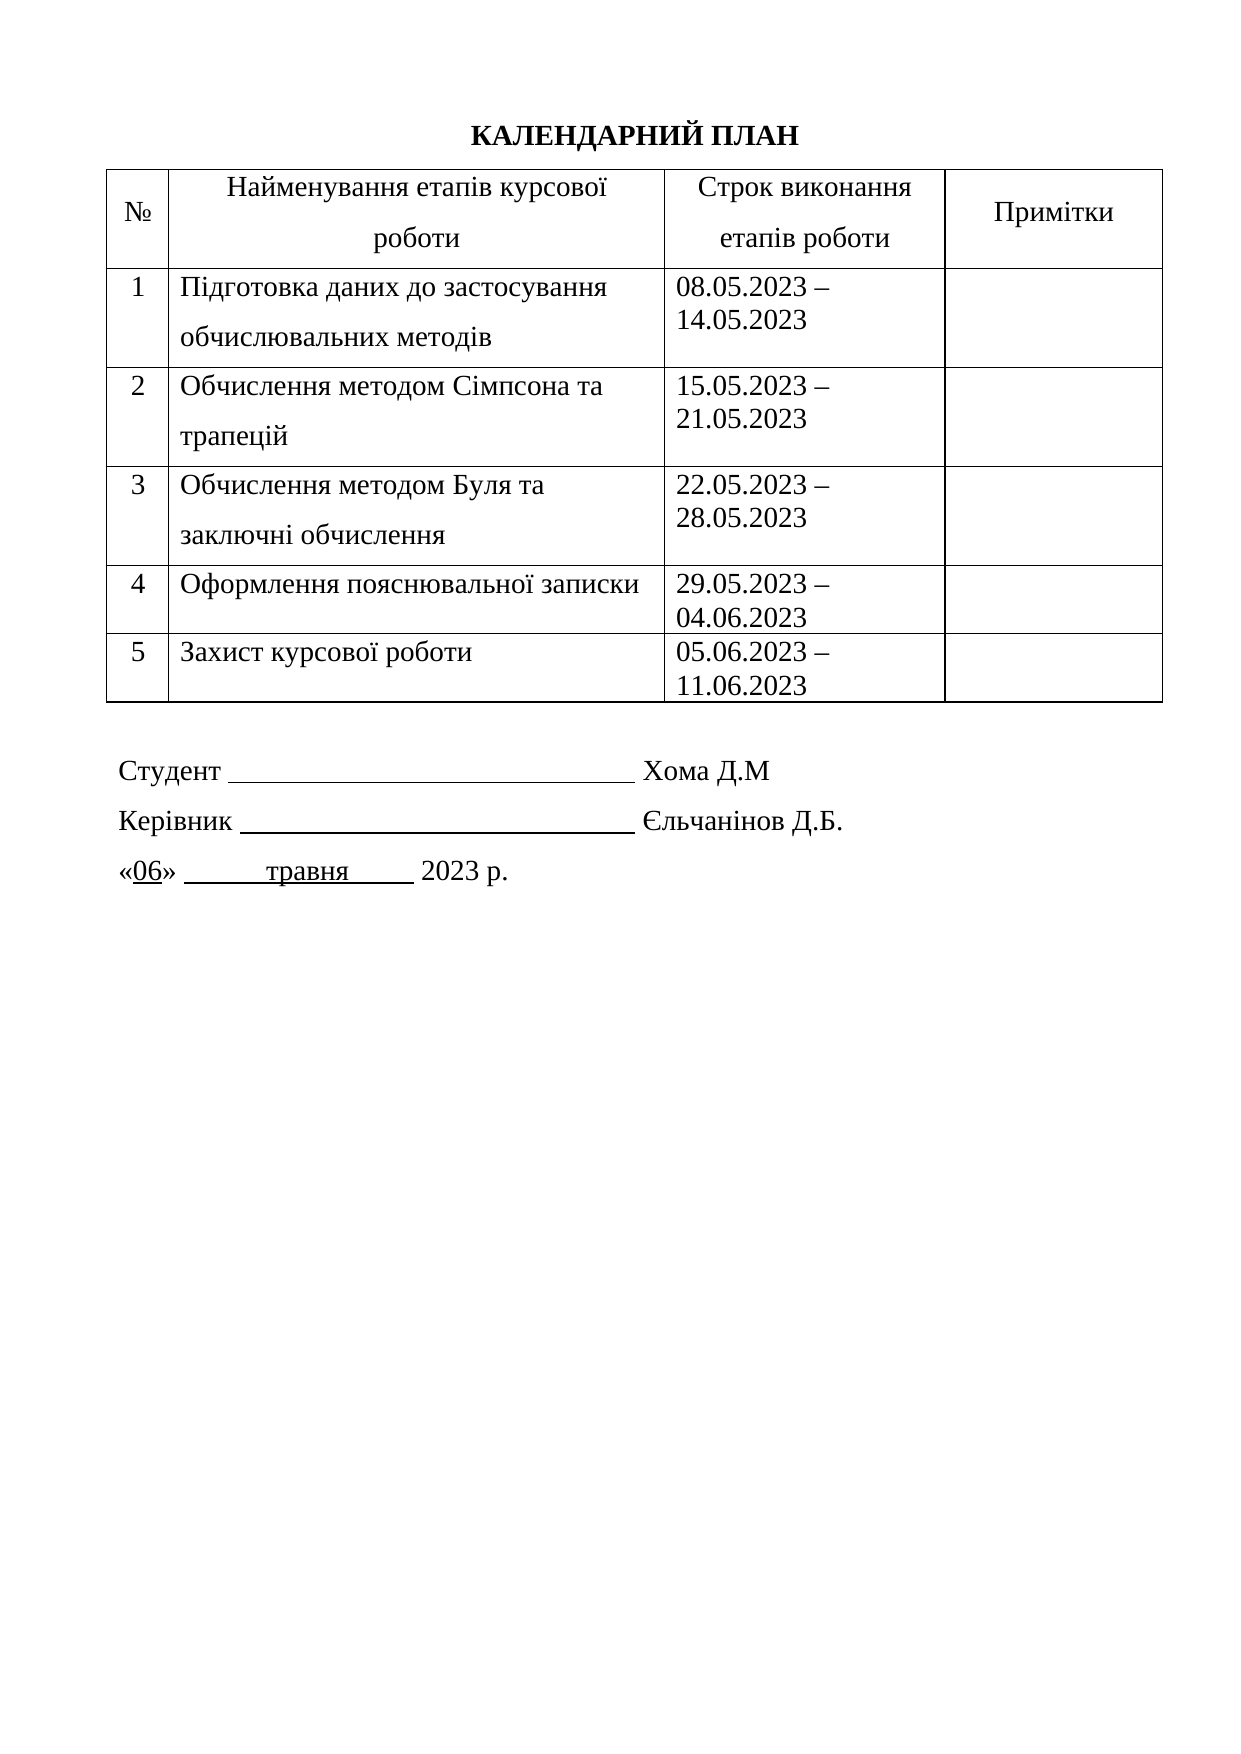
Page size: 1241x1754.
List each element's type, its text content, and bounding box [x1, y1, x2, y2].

table_cell 3 [107, 467, 168, 565]
table_cell [946, 467, 1162, 565]
table_cell Обчислення методом Буля та заключні обчислення [169, 467, 664, 565]
table_cell Підготовка даних до застосування обчислювальних методів [169, 269, 664, 367]
table_cell 2 [107, 368, 168, 466]
table_cell [946, 368, 1162, 466]
table_cell [946, 269, 1162, 367]
table_cell [946, 566, 1162, 633]
table_cell [946, 634, 1162, 701]
text Календарний план [118, 118, 1152, 152]
table_header Найменування етапів курсової роботи [169, 170, 664, 268]
table_cell 05.06.2023 – 11.06.2023 [665, 634, 944, 701]
table_cell 4 [107, 566, 168, 633]
table_cell Оформлення пояснювальної записки [169, 566, 664, 633]
table_cell 5 [107, 634, 168, 701]
table_cell 1 [107, 269, 168, 367]
text Керівник Єльчанінов Д.Б. [118, 803, 1152, 837]
table_header № [107, 170, 168, 268]
text «06» травня 2023 р. [118, 853, 1152, 887]
table_cell 29.05.2023 – 04.06.2023 [665, 566, 944, 633]
table_cell Захист курсової роботи [169, 634, 664, 701]
table_header Примітки [946, 170, 1162, 268]
table_cell 08.05.2023 – 14.05.2023 [665, 269, 944, 367]
table_cell Обчислення методом Сімпсона та трапецій [169, 368, 664, 466]
table_cell 22.05.2023 – 28.05.2023 [665, 467, 944, 565]
table_cell 15.05.2023 – 21.05.2023 [665, 368, 944, 466]
text Студент Хома Д.М [118, 753, 1152, 786]
table_header Строк виконання етапів роботи [665, 170, 944, 268]
